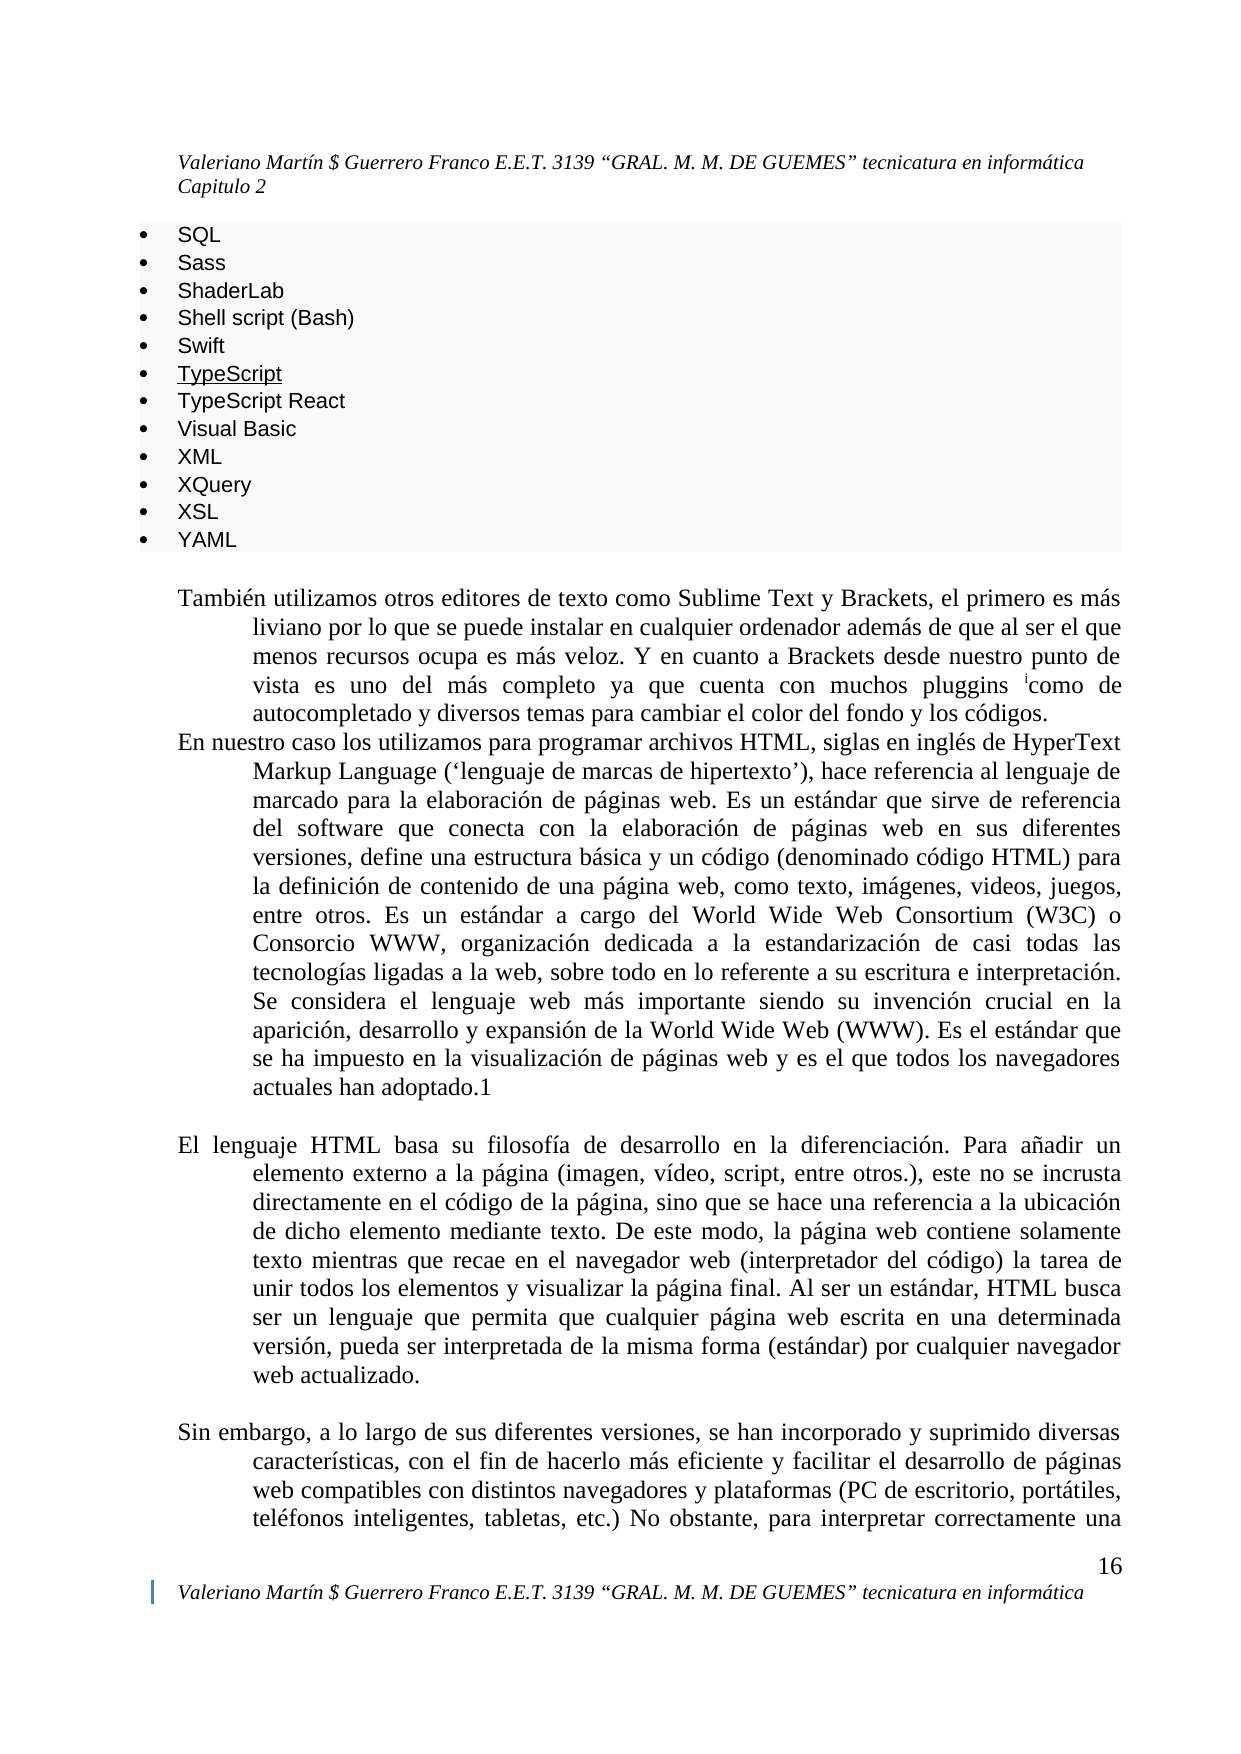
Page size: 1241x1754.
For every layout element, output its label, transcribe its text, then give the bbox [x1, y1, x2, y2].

list También utilizamos otros editores de texto como Sublime Text y Brackets, el primero es más liviano por lo que se puede instalar en cualquier ordenador además de que al ser el que menos recursos ocupa es más veloz. Y en cuanto a Brackets desde nuestro punto de vista es uno del más completo ya que cuenta con muchos pluggins como de autocompletado y diversos temas para cambiar el color del fondo y los códigos. [177, 612, 1122, 727]
list Shell script (Bash) [140, 305, 1122, 331]
list TypeScript [140, 361, 1122, 386]
list XQuery [140, 472, 1122, 497]
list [177, 1446, 1122, 1532]
list Visual Basic [140, 416, 1122, 441]
list ShaderLab [140, 278, 1122, 303]
list XML [140, 444, 1122, 469]
list XSL [140, 499, 1122, 524]
list SQL [140, 222, 1122, 247]
list Sass [140, 250, 1122, 275]
list El lenguaje HTML basa su filosofía de desarrollo en la diferenciación. Para añadir un elemento externo a la página (imagen, vídeo, script, entre otros.), este no se incrusta directamente en el código de la página, sino que se hace una referencia a la ubicación de dicho elemento mediante texto. De este modo, la página web contiene solamente texto mientras que recae en el navegador web (interpretador del código) la tarea de unir todos los elementos y visualizar la página final. Al ser un estándar, HTML busca ser un lenguaje que permita que cualquier página web escrita en una determinada versión, pueda ser interpretada de la misma forma (estándar) por cualquier navegador web actualizado. [177, 1158, 1122, 1388]
list En nuestro caso los utilizamos para programar archivos HTML, siglas en inglés de HyperText Markup Language (‘lenguaje de marcas de hipertexto’), hace referencia al lenguaje de marcado para la elaboración de páginas web. Es un estándar que sirve de referencia del software que conecta con la elaboración de páginas web en sus diferentes versiones, define una estructura básica y un código (denominado código HTML) para la definición de contenido de una página web, como texto, imágenes, videos, juegos, entre otros. Es un estándar a cargo del World Wide Web Consortium (W3C) o Consorcio WWW, organización dedicada a la estandarización de casi todas las tecnologías ligadas a la web, sobre todo en lo referente a su escritura e interpretación. Se considera el lenguaje web más importante siendo su invención crucial en la aparición, desarrollo y expansión de la World Wide Web (WWW). Es el estándar que se ha impuesto en la visualización de páginas web y es el que todos los navegadores actuales han adoptado.1​ [177, 756, 1122, 1101]
list Swift [140, 333, 1122, 358]
list YAML [140, 527, 1122, 552]
list TypeScript React [140, 388, 1122, 414]
